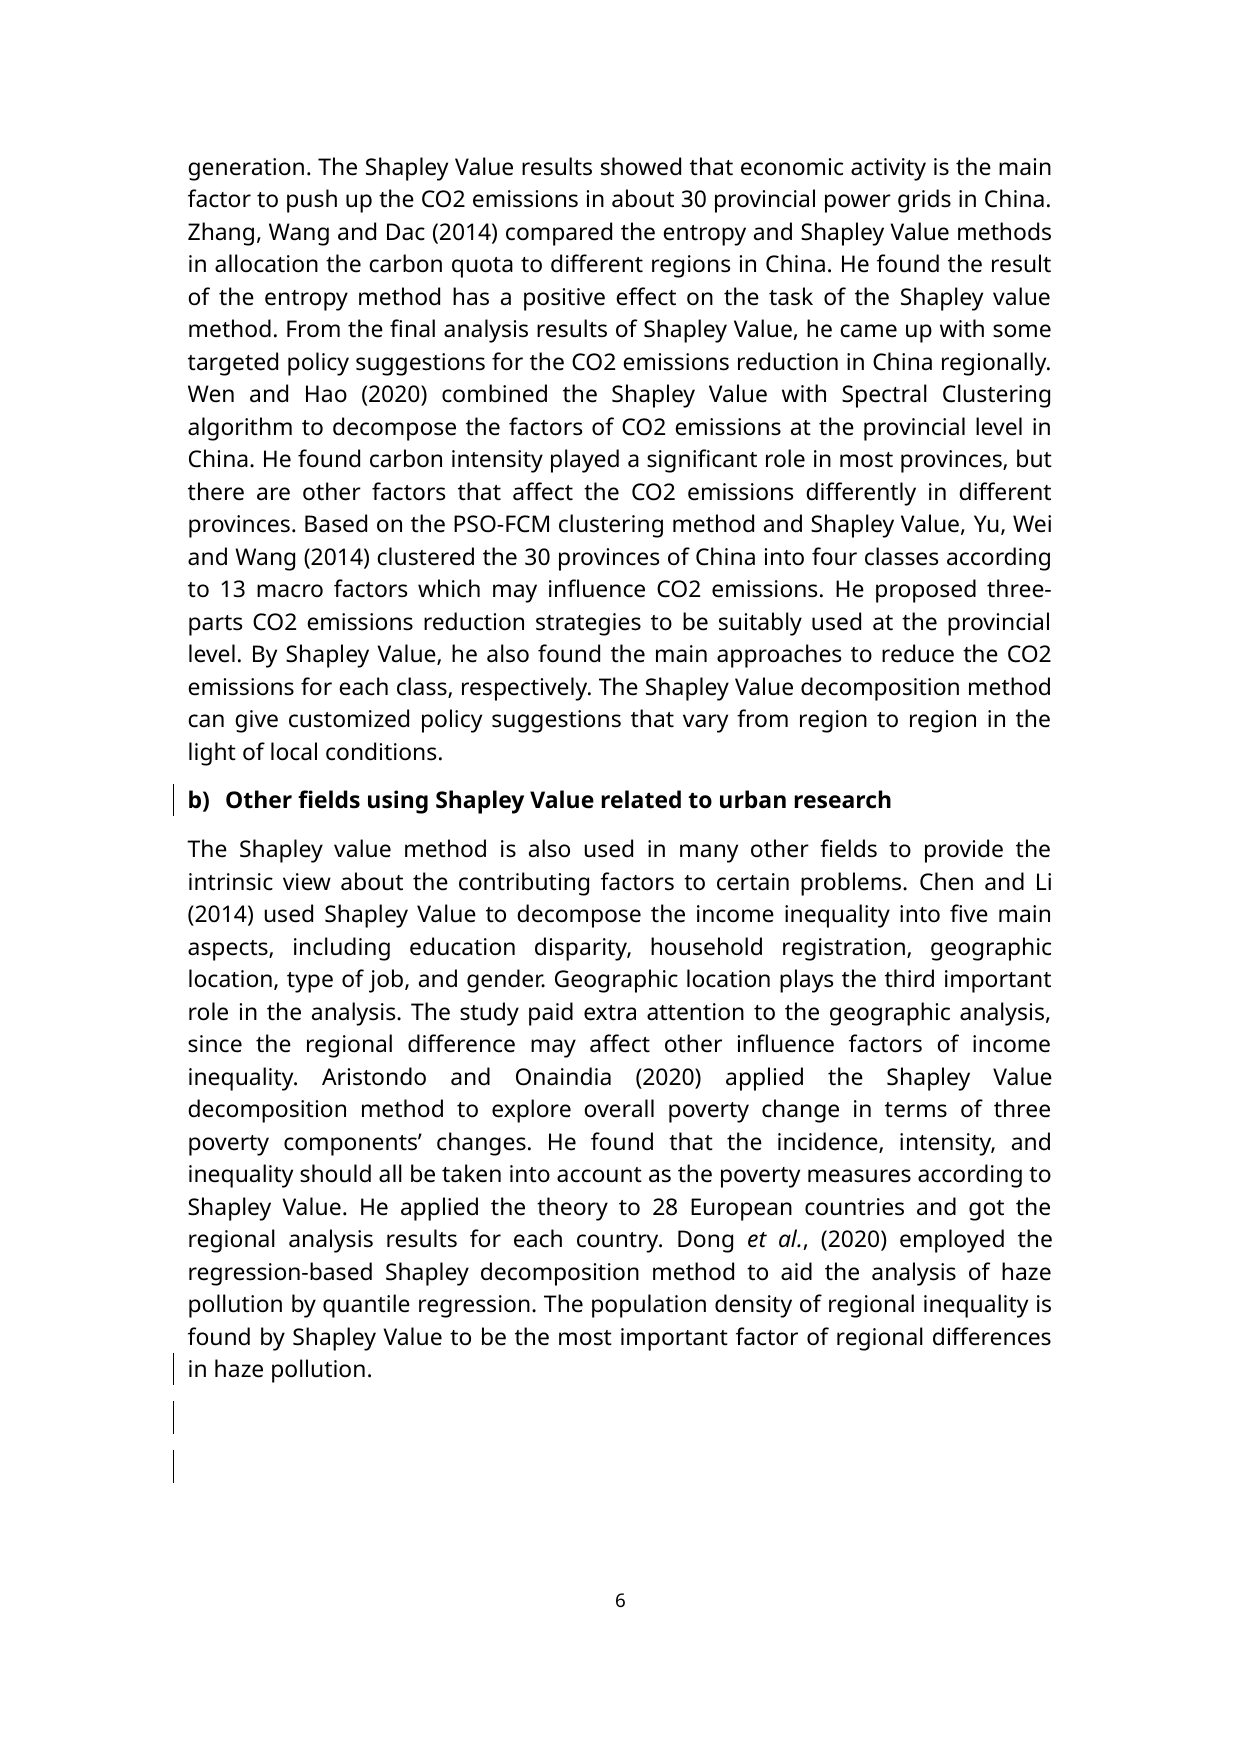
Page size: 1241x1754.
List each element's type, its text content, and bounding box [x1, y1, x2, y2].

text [187, 150, 1053, 767]
text The Shapley value method is also used in many other fields to provide the intrinsic view about the contributing factors to certain problems. Chen and Li (2014) used Shapley Value to decompose the income inequality into five main aspects, including education disparity, household registration, geographic location, type of job, and gender. Geographic location plays the third important role in the analysis. The study paid extra attention to the geographic analysis, since the regional difference may affect other influence factors of income inequality. Aristondo and Onaindia (2020) applied the Shapley Value decomposition method to explore overall poverty change in terms of three poverty components’ changes. He found that the incidence, intensity, and inequality should all be taken into account as the poverty measures according to Shapley Value. He applied the theory to 28 European countries and got the regional analysis results for each country. Dong et al., (2020) employed the regression-based Shapley decomposition method to aid the analysis of haze pollution by quantile regression. The population density of regional inequality is found by Shapley Value to be the most important factor of regional differences in haze pollution. [187, 832, 1053, 1385]
subtitle Other fields using Shapley Value related to urban research [187, 784, 1053, 816]
